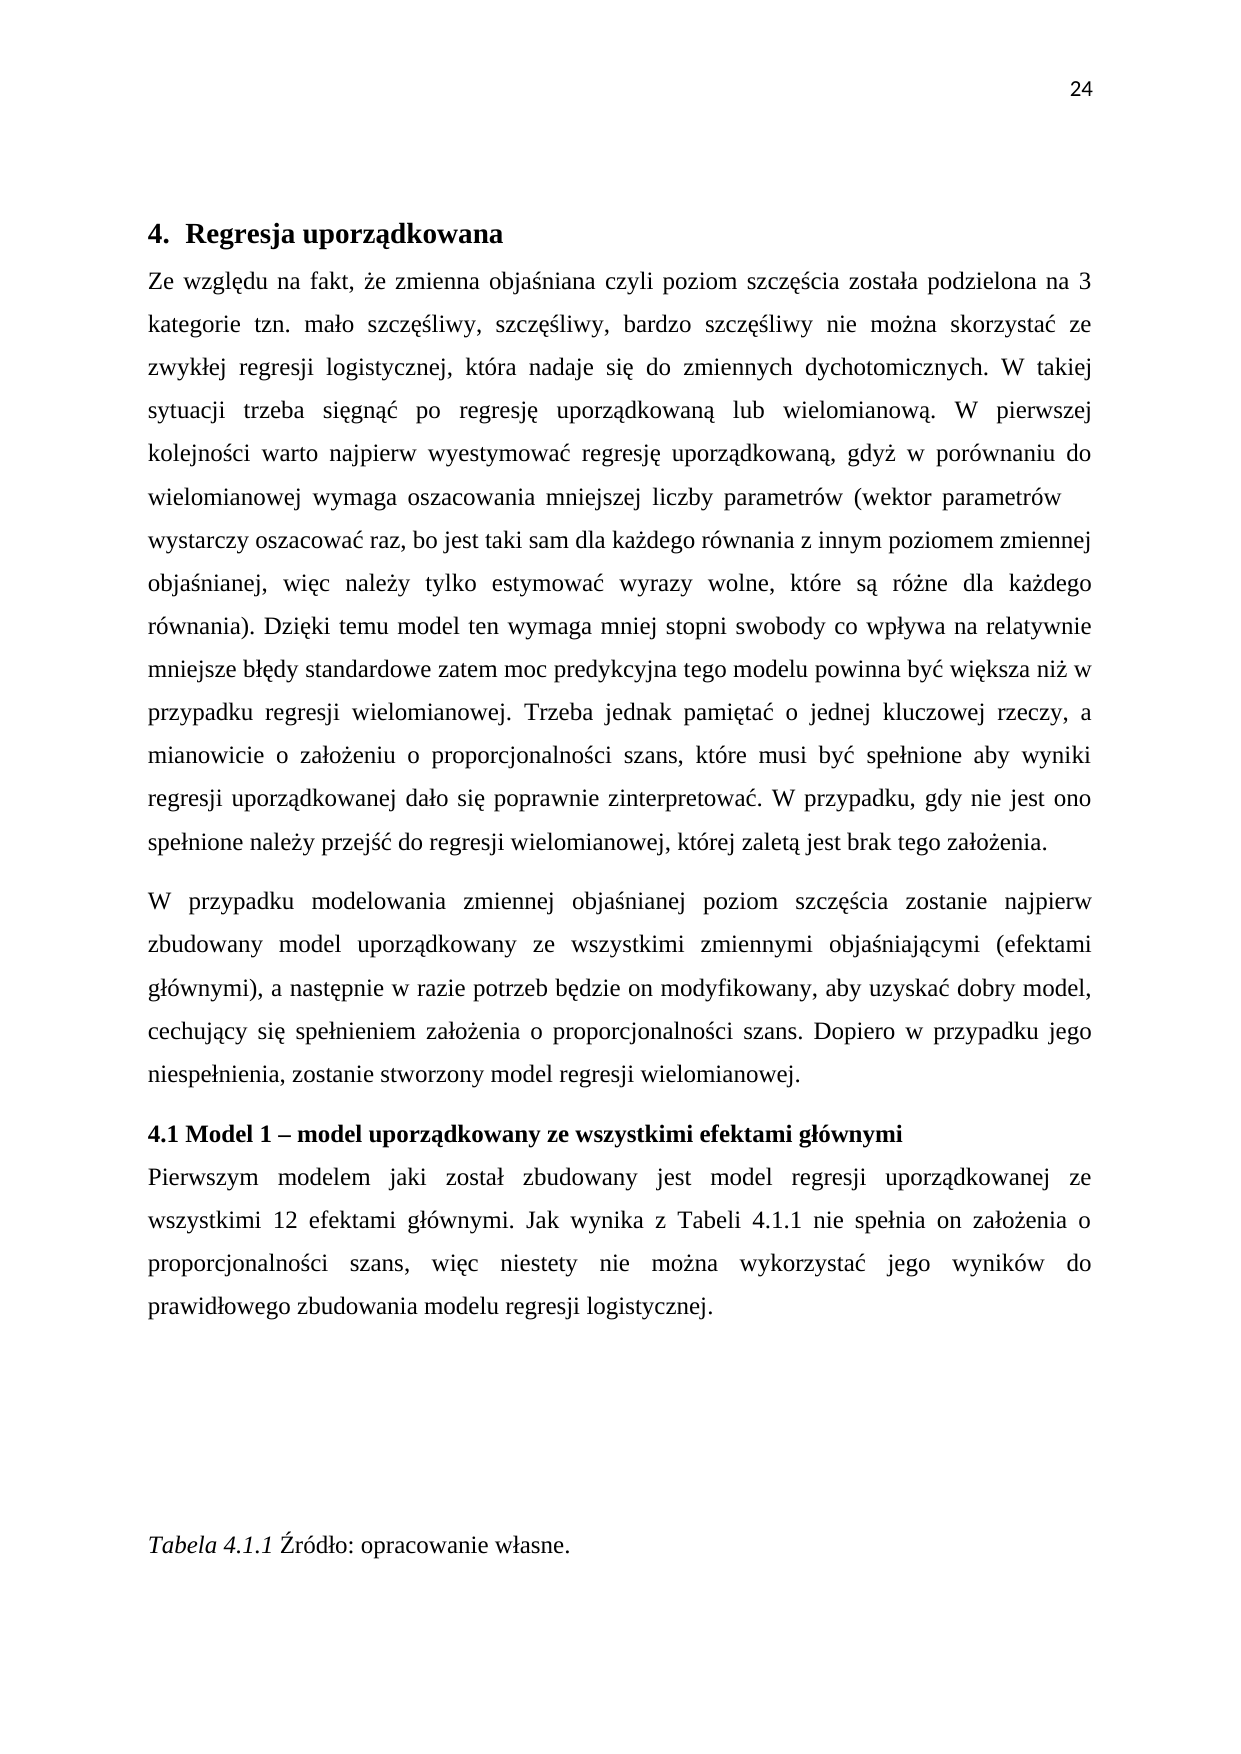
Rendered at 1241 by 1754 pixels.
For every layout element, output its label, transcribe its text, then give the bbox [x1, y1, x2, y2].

text W przypadku modelowania zmiennej objaśnianej poziom szczęścia zostanie najpierw zbudowany model uporządkowany ze wszystkimi zmiennymi objaśniającymi (efektami głównymi), a następnie w razie potrzeb będzie on modyfikowany, aby uzyskać dobry model, cechujący się spełnieniem założenia o proporcjonalności szans. Dopiero w przypadku jego niespełnienia, zostanie stworzony model regresji wielomianowej. [148, 886, 1093, 1088]
text Tabela 4.1.1 Źródło: opracowanie własne. [148, 1530, 1093, 1559]
subtitle 4.1 Model 1 – model uporządkowany ze wszystkimi efektami głównymi [148, 1119, 1093, 1147]
text Pierwszym modelem jaki został zbudowany jest model regresji uporządkowanej ze wszystkimi 12 efektami głównymi. Jak wynika z Tabeli 4.1.1 nie spełnia on założenia o proporcjonalności szans, więc niestety nie można wykorzystać jego wyników do prawidłowego zbudowania modelu regresji logistycznej. [148, 1162, 1093, 1320]
subtitle Regresja uporządkowana [148, 216, 1093, 249]
text Ze względu na fakt, że zmienna objaśniana czyli poziom szczęścia została podzielona na 3 kategorie tzn. mało szczęśliwy, szczęśliwy, bardzo szczęśliwy nie można skorzystać ze zwykłej regresji logistycznej, która nadaje się do zmiennych dychotomicznych. W takiej sytuacji trzeba sięgnąć po regresję uporządkowaną lub wielomianową. W pierwszej kolejności warto najpierw wyestymować regresję uporządkowaną, gdyż w porównaniu do wielomianowej wymaga oszacowania mniejszej liczby parametrów (wektor parametrów  wystarczy oszacować raz, bo jest taki sam dla każdego równania z innym poziomem zmiennej objaśnianej, więc należy tylko estymować wyrazy wolne, które są różne dla każdego równania). Dzięki temu model ten wymaga mniej stopni swobody co wpływa na relatywnie mniejsze błędy standardowe zatem moc predykcyjna tego modelu powinna być większa niż w przypadku regresji wielomianowej. Trzeba jednak pamiętać o jednej kluczowej rzeczy, a mianowicie o założeniu o proporcjonalności szans, które musi być spełnione aby wyniki regresji uporządkowanej dało się poprawnie zinterpretować. W przypadku, gdy nie jest ono spełnione należy przejść do regresji wielomianowej, której zaletą jest brak tego założenia. [148, 266, 1093, 855]
